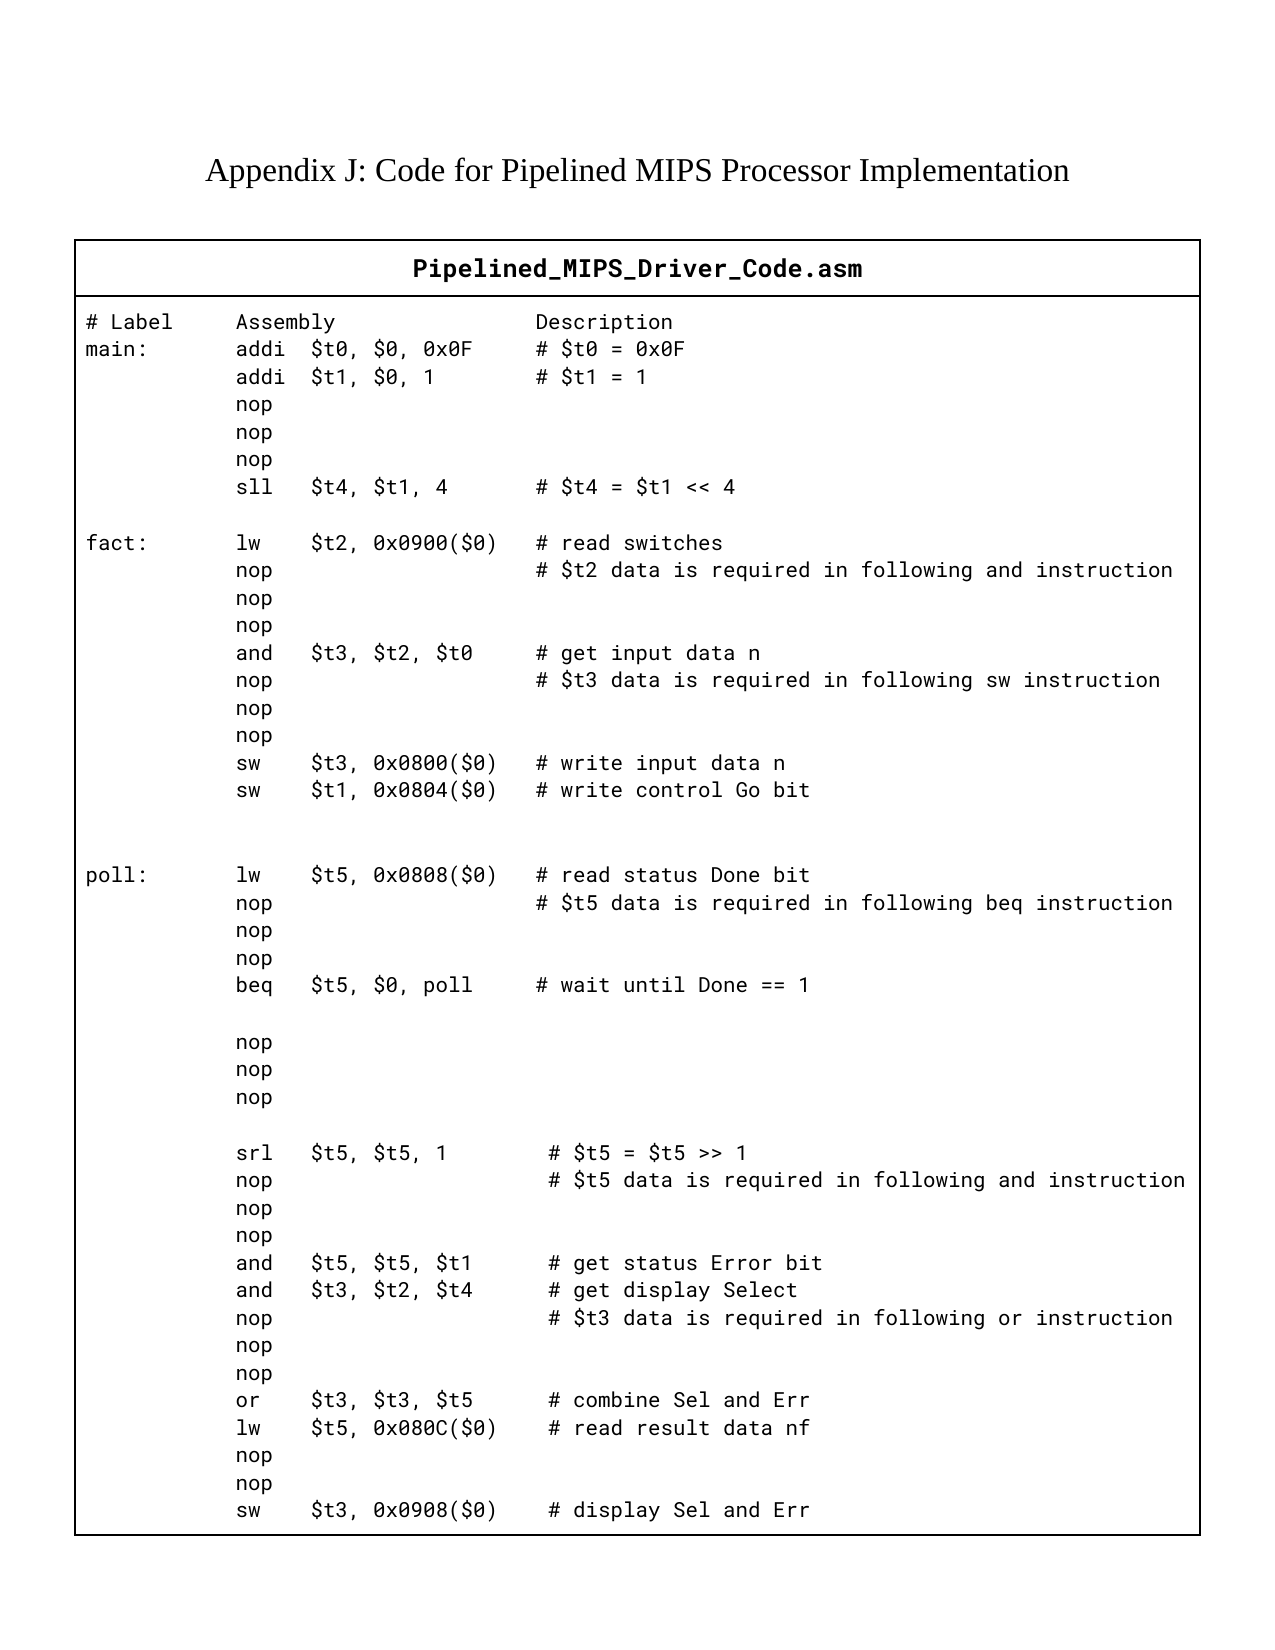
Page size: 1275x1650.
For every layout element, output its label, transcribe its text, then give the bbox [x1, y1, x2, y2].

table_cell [76, 297, 1199, 1534]
subtitle Appendix J: Code for Pipelined MIPS Processor Implementation [75, 150, 1200, 188]
table_header Pipelined_MIPS_Driver_Code.asm [76, 241, 1199, 295]
